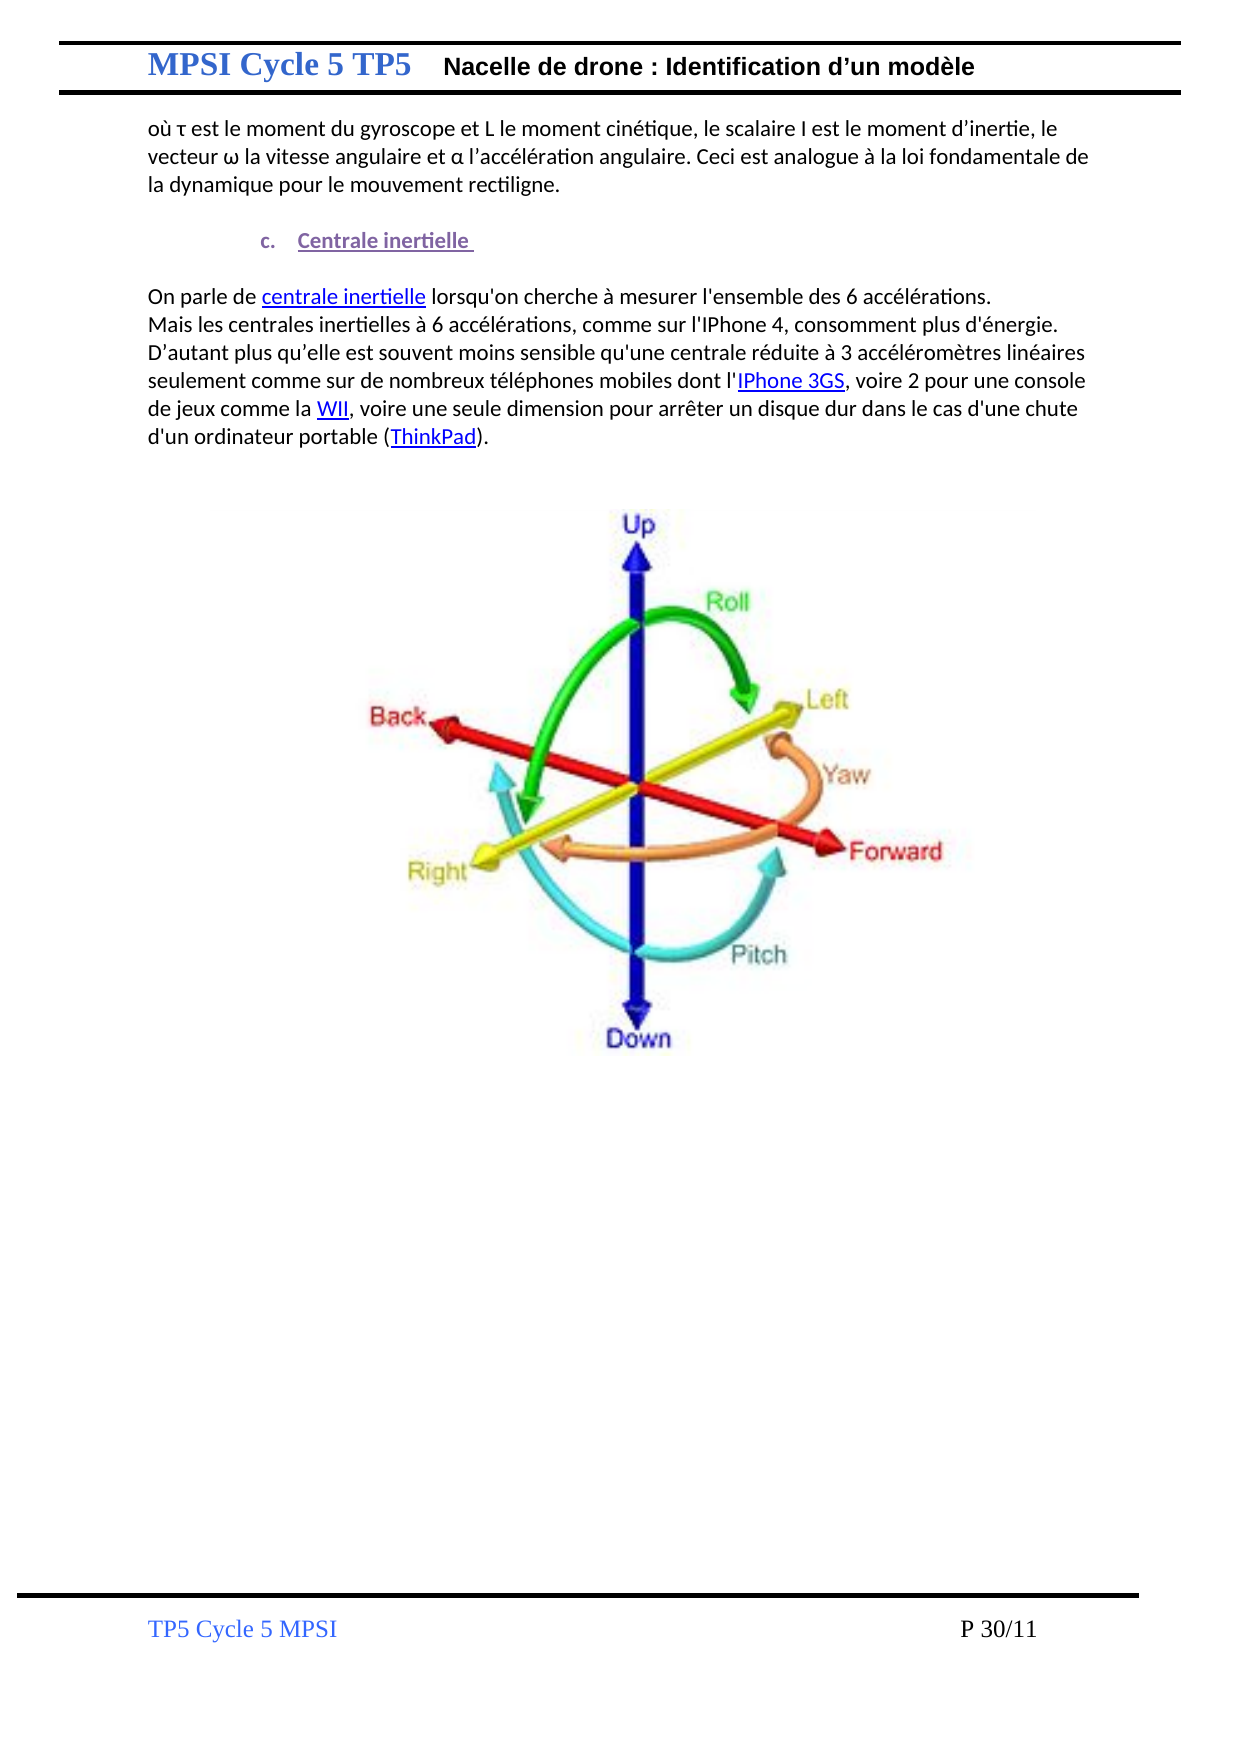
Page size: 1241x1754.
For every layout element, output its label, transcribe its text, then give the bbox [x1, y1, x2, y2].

picture [209, 509, 1037, 1056]
text où τ est le moment du gyroscope et L le moment cinétique, le scalaire I est le moment d’inertie, le vecteur ω la vitesse angulaire et α l’accélération angulaire. Ceci est analogue à la loi fondamentale de la dynamique pour le mouvement rectiligne. [148, 114, 1093, 198]
text Mais les centrales inertielles à 6 accélérations, comme sur l'IPhone 4, consomment plus d'énergie. D’autant plus qu’elle est souvent moins sensible qu'une centrale réduite à 3 accéléromètres linéaires seulement comme sur de nombreux téléphones mobiles dont l'IPhone 3GS, voire 2 pour une console de jeux comme la WII, voire une seule dimension pour arrêter un disque dur dans le cas d'une chute d'un ordinateur portable (ThinkPad). [148, 310, 1093, 450]
text On parle de centrale inertielle lorsqu'on cherche à mesurer l'ensemble des 6 accélérations. [148, 282, 1093, 310]
list Centrale inertielle [260, 226, 1093, 254]
